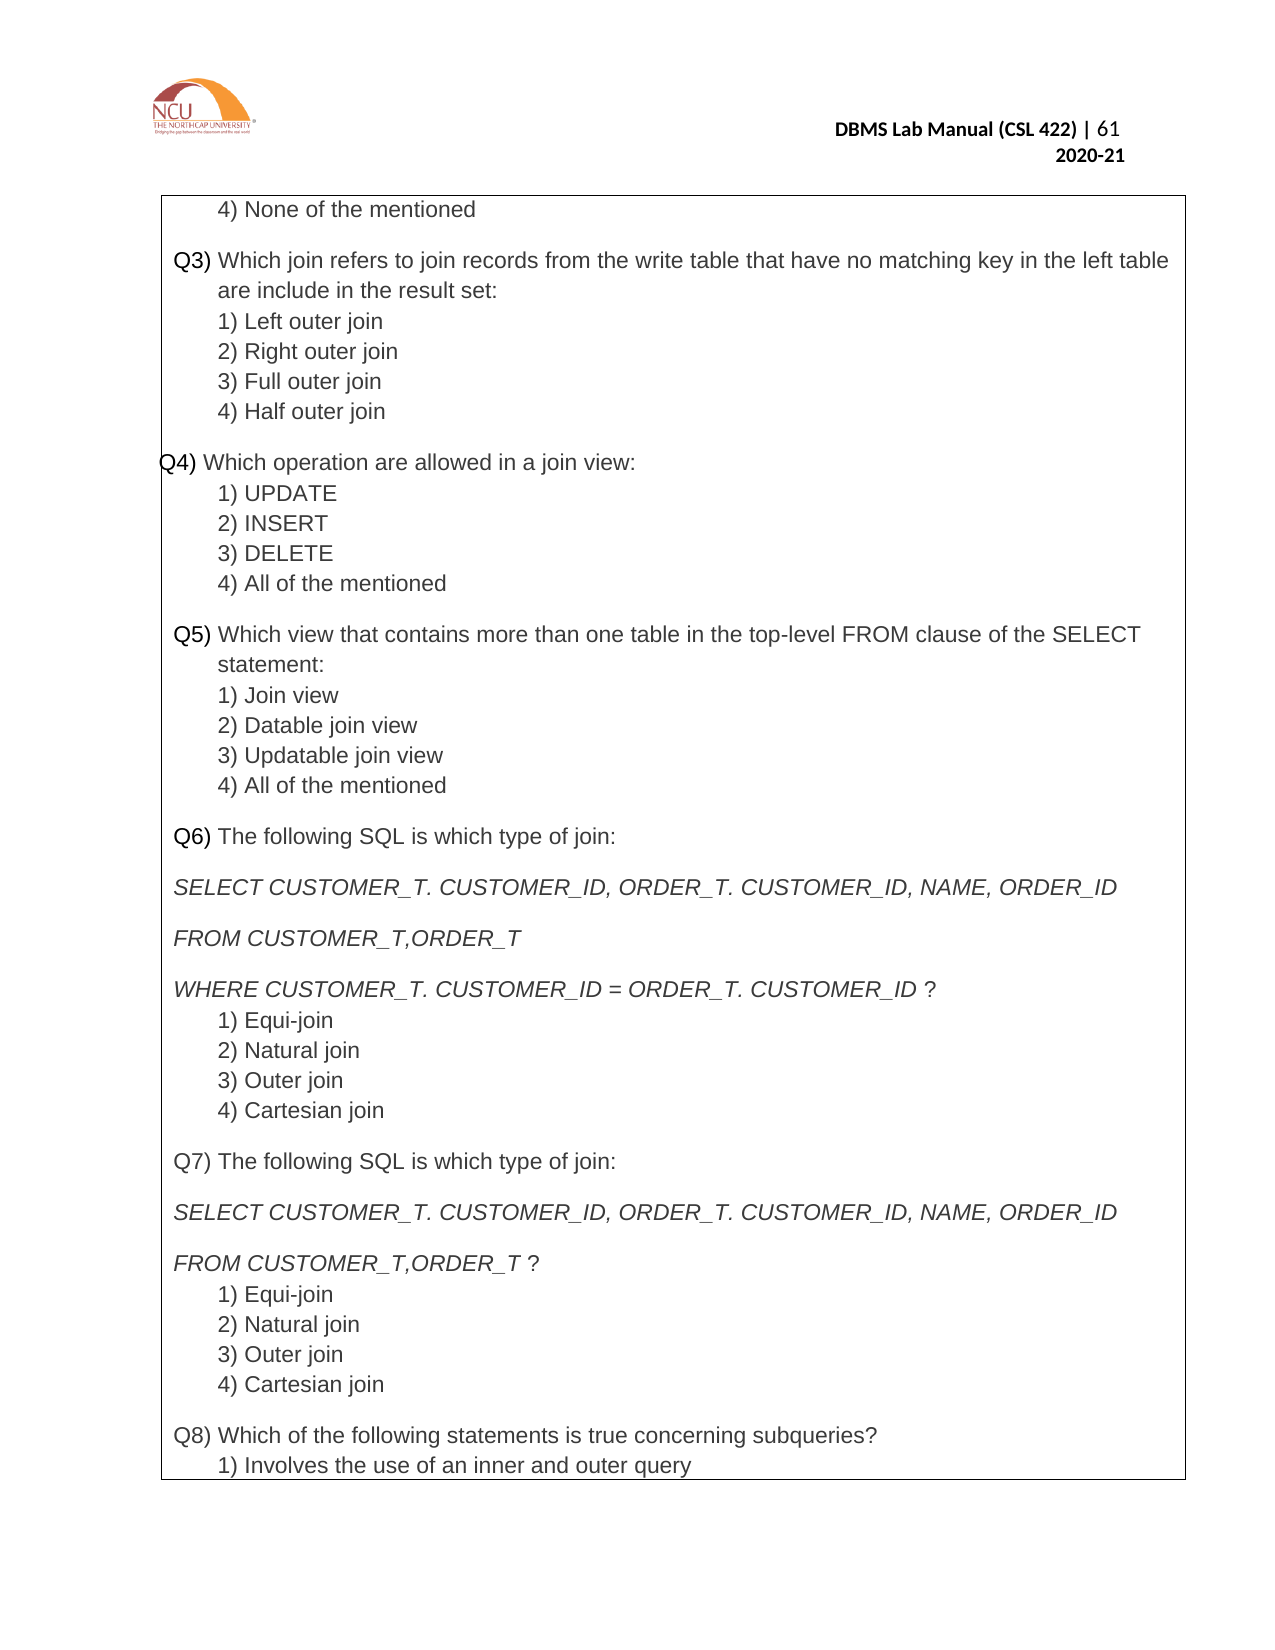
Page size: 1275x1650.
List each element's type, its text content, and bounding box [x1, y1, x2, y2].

picture [150, 75, 257, 136]
